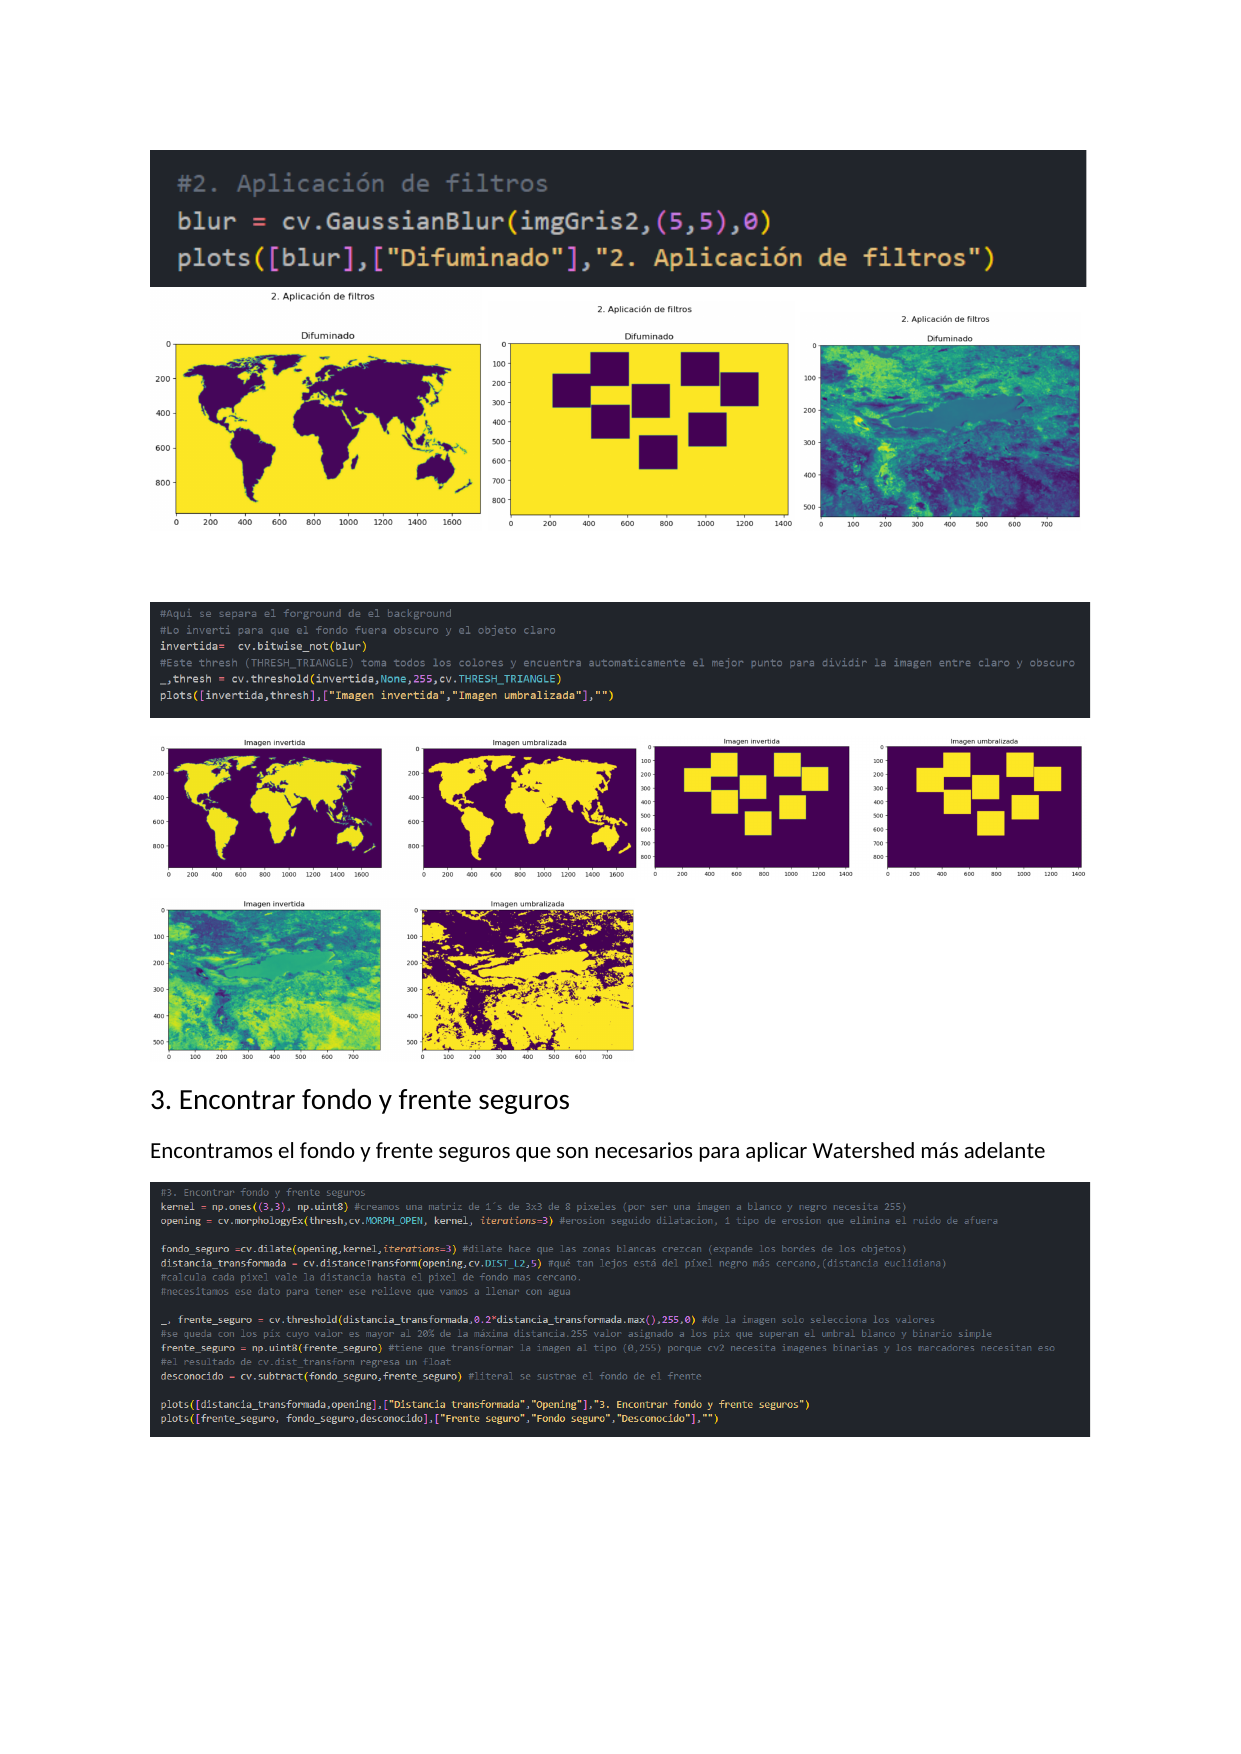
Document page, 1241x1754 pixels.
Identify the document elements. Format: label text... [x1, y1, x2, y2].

text Encontramos el fondo y frente seguros que son necesarios para aplicar Watershed más adelante [150, 1136, 1090, 1164]
picture [150, 898, 635, 1062]
picture [150, 150, 1087, 287]
picture [487, 301, 796, 531]
text 3. Encontrar fondo y frente seguros [150, 1081, 1090, 1116]
picture [150, 288, 483, 531]
picture [150, 736, 1088, 880]
picture [150, 1182, 1091, 1437]
picture [150, 602, 1091, 718]
picture [800, 312, 1082, 531]
